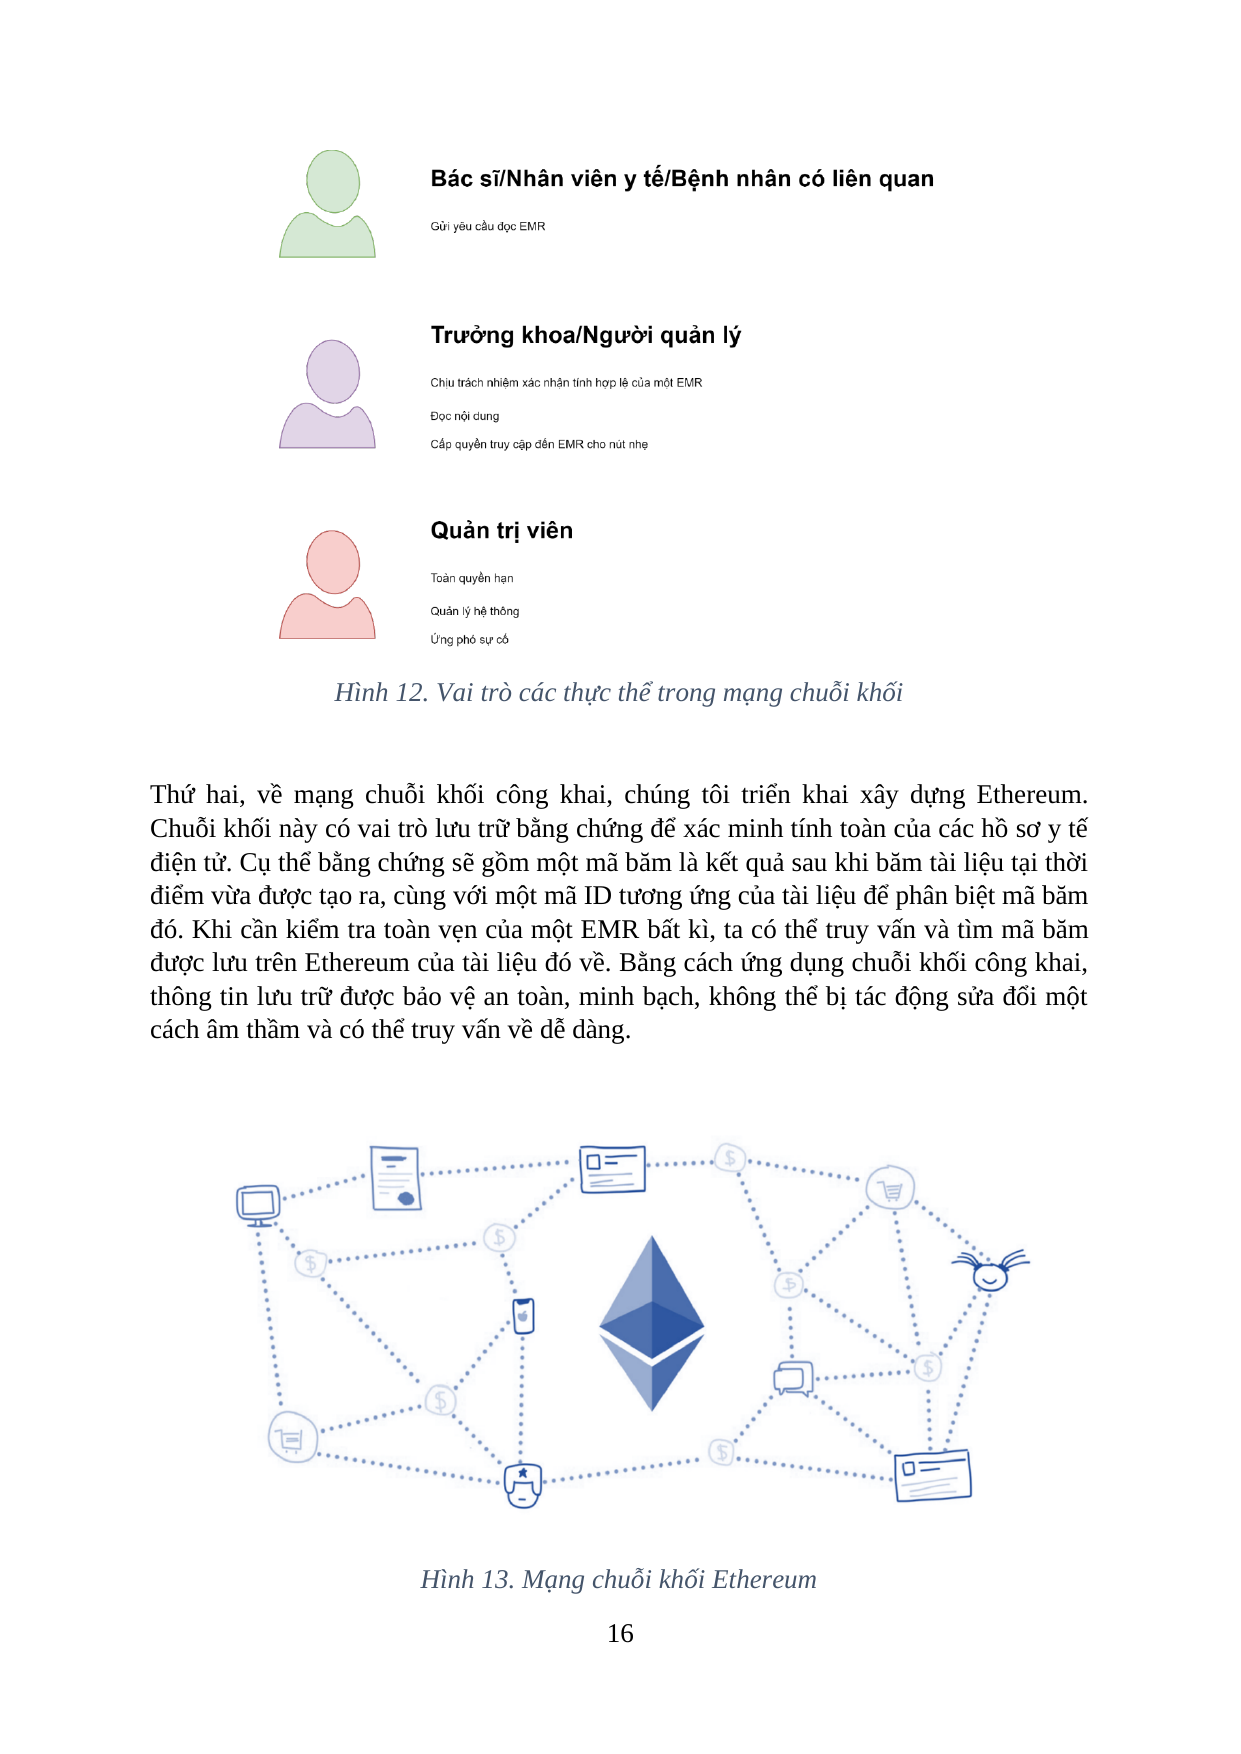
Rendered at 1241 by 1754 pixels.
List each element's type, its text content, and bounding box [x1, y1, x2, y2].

text Hình 12. Vai trò các thực thể trong mạng chuỗi khối [150, 676, 1090, 708]
text Thứ hai, về mạng chuỗi khối công khai, chúng tôi triển khai xây dựng Ethereum. Chuỗi khối này có vai trò lưu trữ bằng chứng để xác minh tính toàn của các hồ sơ y tế điện tử. Cụ thể bằng chứng sẽ gồm một mã băm là kết quả sau khi băm tài liệu tại thời điểm vừa được tạo ra, cùng với một mã ID tương ứng của tài liệu để phân biệt mã băm đó. Khi cần kiểm tra toàn vẹn của một EMR bất kì, ta có thể truy vấn và tìm mã băm được lưu trên Ethereum của tài liệu đó về. Bằng cách ứng dụng chuỗi khối công khai, thông tin lưu trữ được bảo vệ an toàn, minh bạch, không thể bị tác động sửa đổi một cách âm thầm và có thể truy vấn về dễ dàng. [150, 779, 1090, 1044]
picture [189, 1063, 1051, 1545]
picture [279, 150, 962, 658]
text Hình 13. Mạng chuỗi khối Ethereum [150, 1563, 1090, 1594]
